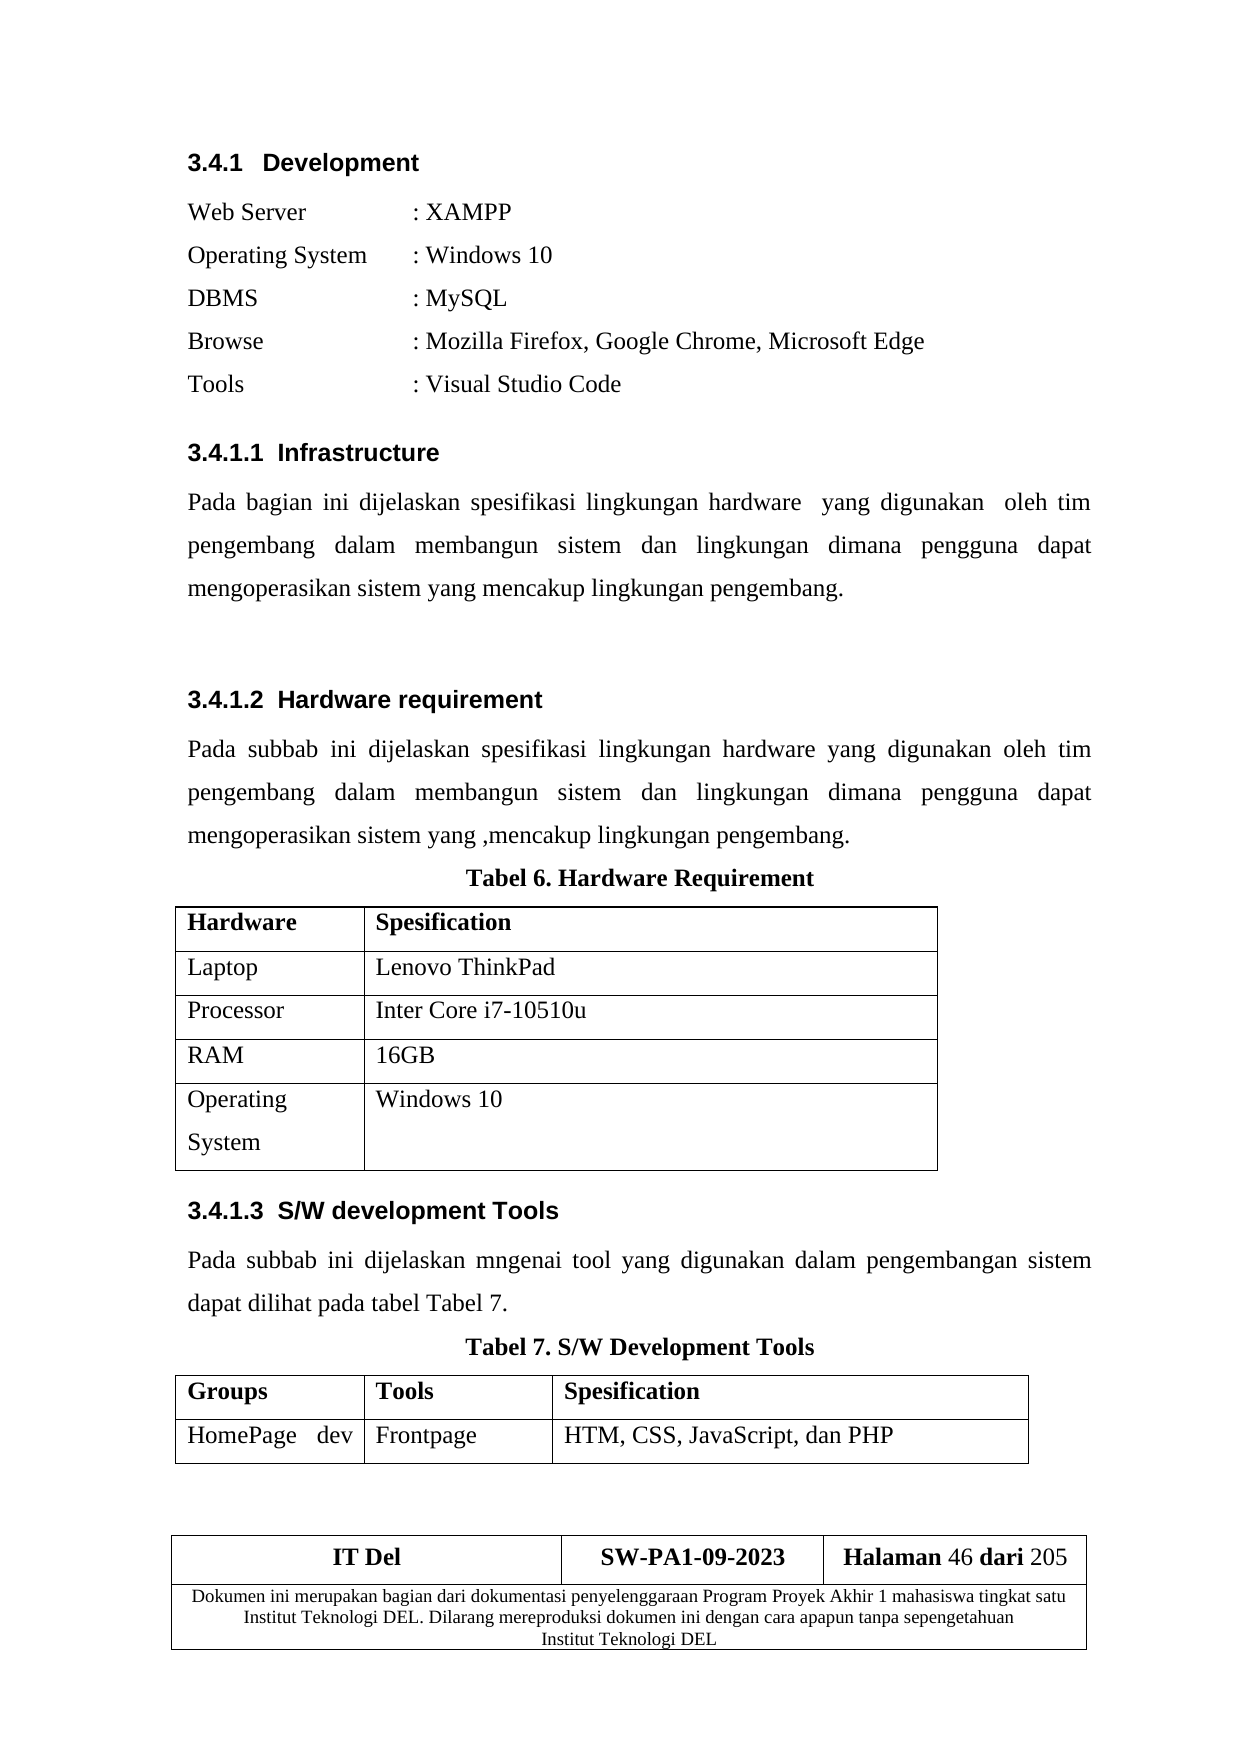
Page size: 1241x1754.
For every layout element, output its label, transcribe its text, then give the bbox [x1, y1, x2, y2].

subtitle Development [187, 148, 1092, 176]
subtitle S/W development Tools [187, 1196, 1092, 1225]
subtitle Infrastructure [187, 438, 1092, 466]
table_cell 16GB [365, 1040, 937, 1083]
table_header Spesification [365, 908, 937, 951]
text Pada subbab ini dijelaskan spesifikasi lingkungan hardware yang digunakan oleh tim pengembang dalam membangun sistem dan lingkungan dimana pengguna dapat mengoperasikan sistem yang ,mencakup lingkungan pengembang. [187, 734, 1092, 849]
text Tabel 7. S/W Development Tools [187, 1332, 1092, 1360]
table_header Spesification [553, 1376, 1028, 1419]
table_cell Inter Core i7-10510u [365, 996, 937, 1039]
table_cell Operating System [176, 1084, 364, 1170]
table_header Tools [365, 1376, 552, 1419]
text Operating System : Windows 10 [187, 240, 1092, 269]
table_cell Frontpage [365, 1420, 552, 1463]
table_cell HomePage dev Tools [176, 1420, 364, 1463]
subtitle Hardware requirement [187, 684, 1092, 713]
table_header Hardware [176, 908, 364, 951]
text Web Server : XAMPP [187, 197, 1092, 226]
text Tabel 6. Hardware Requirement [187, 863, 1092, 892]
text Browse : Mozilla Firefox, Google Chrome, Microsoft Edge [187, 326, 1092, 355]
table_cell RAM [176, 1040, 364, 1083]
table_cell HTM, CSS, JavaScript, dan PHP [553, 1420, 1028, 1463]
table_cell Laptop [176, 952, 364, 994]
table_cell Lenovo ThinkPad [365, 952, 937, 994]
text Pada bagian ini dijelaskan spesifikasi lingkungan hardware yang digunakan oleh tim pengembang dalam membangun sistem dan lingkungan dimana pengguna dapat mengoperasikan sistem yang mencakup lingkungan pengembang. [187, 487, 1092, 602]
table_cell Windows 10 [365, 1084, 937, 1170]
text DBMS : MySQL [187, 283, 1092, 312]
text Tools : Visual Studio Code [187, 369, 1092, 398]
table_cell Processor [176, 996, 364, 1039]
table_header Groups [176, 1376, 364, 1419]
text Pada subbab ini dijelaskan mngenai tool yang digunakan dalam pengembangan sistem dapat dilihat pada tabel Tabel 7. [187, 1245, 1092, 1317]
